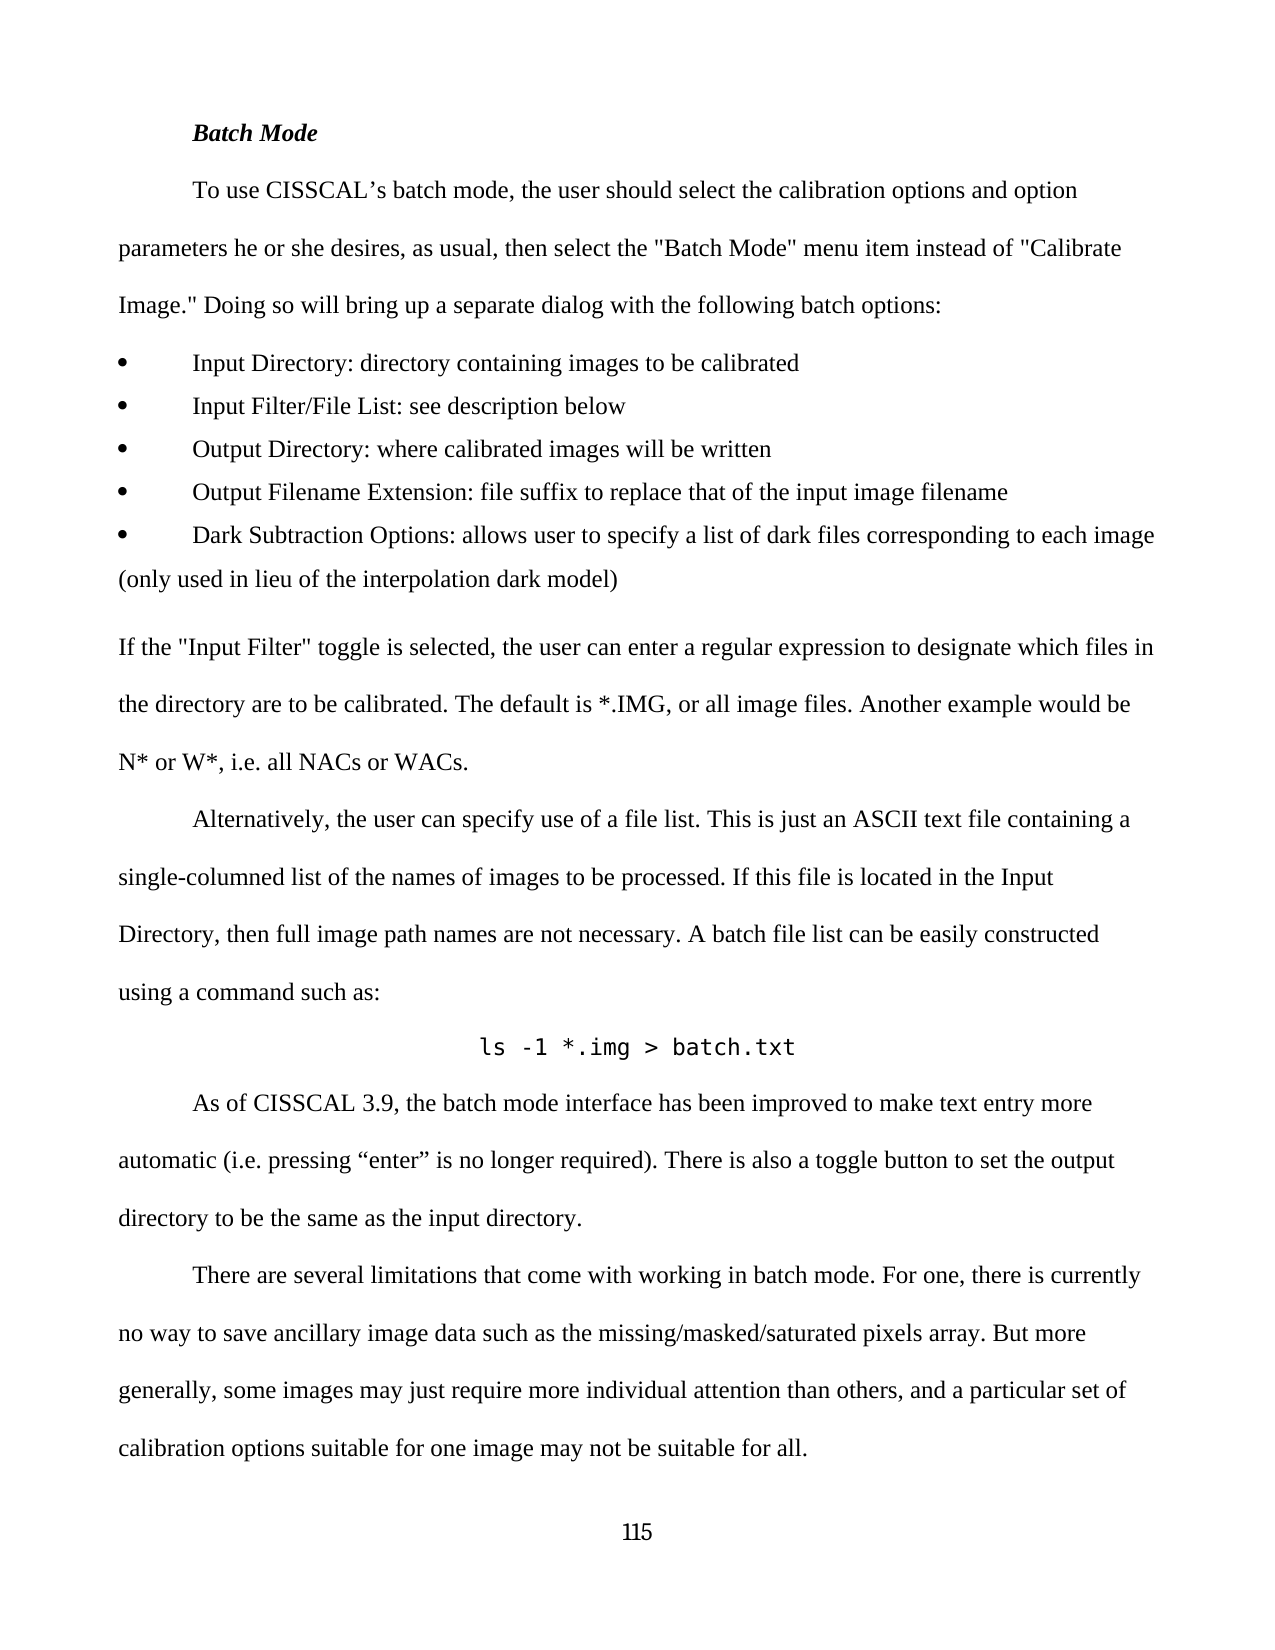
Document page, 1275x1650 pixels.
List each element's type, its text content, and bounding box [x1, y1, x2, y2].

list Output Filename Extension: file suffix to replace that of the input image filename [118, 477, 1157, 506]
text If the "Input Filter" toggle is selected, the user can enter a regular expression to designate which files in the directory are to be calibrated. The default is *.IMG, or all image files. Another example would be N* or W*, i.e. all NACs or WACs. [118, 632, 1157, 776]
text Batch Mode [118, 118, 1157, 147]
list Input Filter/File List: see description below [118, 391, 1157, 420]
text To use CISSCAL’s batch mode, the user should select the calibration options and option parameters he or she desires, as usual, then select the "Batch Mode" menu item instead of "Calibrate Image." Doing so will bring up a separate dialog with the following batch options: [118, 176, 1157, 319]
list Input Directory: directory containing images to be calibrated [118, 348, 1157, 377]
list Output Directory: where calibrated images will be written [118, 434, 1157, 463]
list Dark Subtraction Options: allows user to specify a list of dark files corresponding to each image (only used in lieu of the interpolation dark model) [118, 521, 1157, 592]
text ls -1 *.img > batch.txt [118, 1034, 1157, 1061]
text As of CISSCAL 3.9, the batch mode interface has been improved to make text entry more automatic (i.e. pressing “enter” is no longer required). There is also a toggle button to set the output directory to be the same as the input directory. [118, 1088, 1157, 1231]
text There are several limitations that come with working in batch mode. For one, there is currently no way to save ancillary image data such as the missing/masked/saturated pixels array. But more generally, some images may just require more individual attention than others, and a particular set of calibration options suitable for one image may not be suitable for all. [118, 1260, 1157, 1461]
text Alternatively, the user can specify use of a file list. This is just an ASCII text file containing a single-columned list of the names of images to be processed. If this file is located in the Input Directory, then full image path names are not necessary. A batch file list can be easily constructed using a command such as: [118, 804, 1157, 1006]
